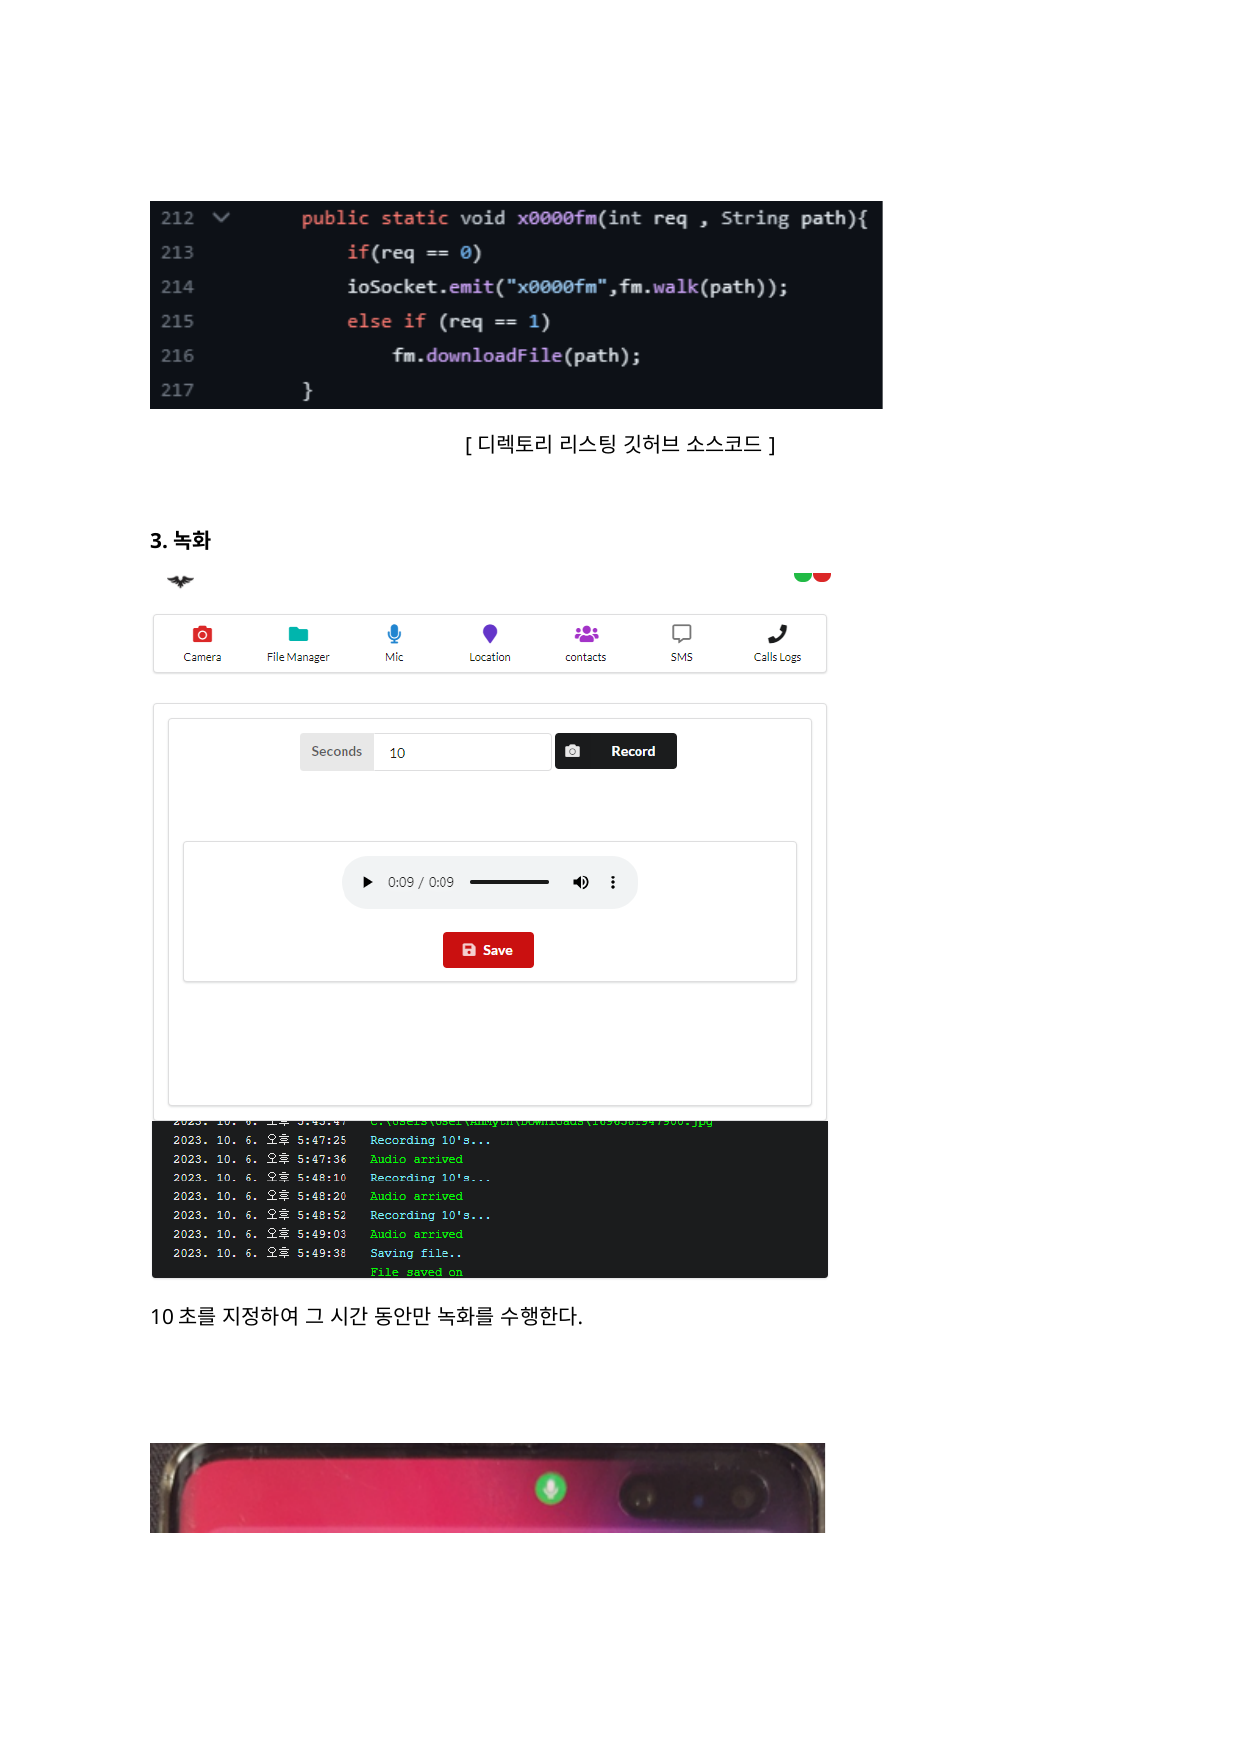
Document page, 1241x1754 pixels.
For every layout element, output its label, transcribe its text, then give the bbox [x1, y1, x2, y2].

text 3. 녹화 [150, 524, 1090, 555]
picture [150, 201, 883, 409]
text [ 디렉토리 리스팅 깃허브 소스코드 ] [150, 428, 1090, 458]
picture [150, 1443, 826, 1533]
text 10초를 지정하여 그 시간 동안만 녹화를 수행한다. [150, 1300, 1090, 1330]
picture [150, 573, 832, 1282]
